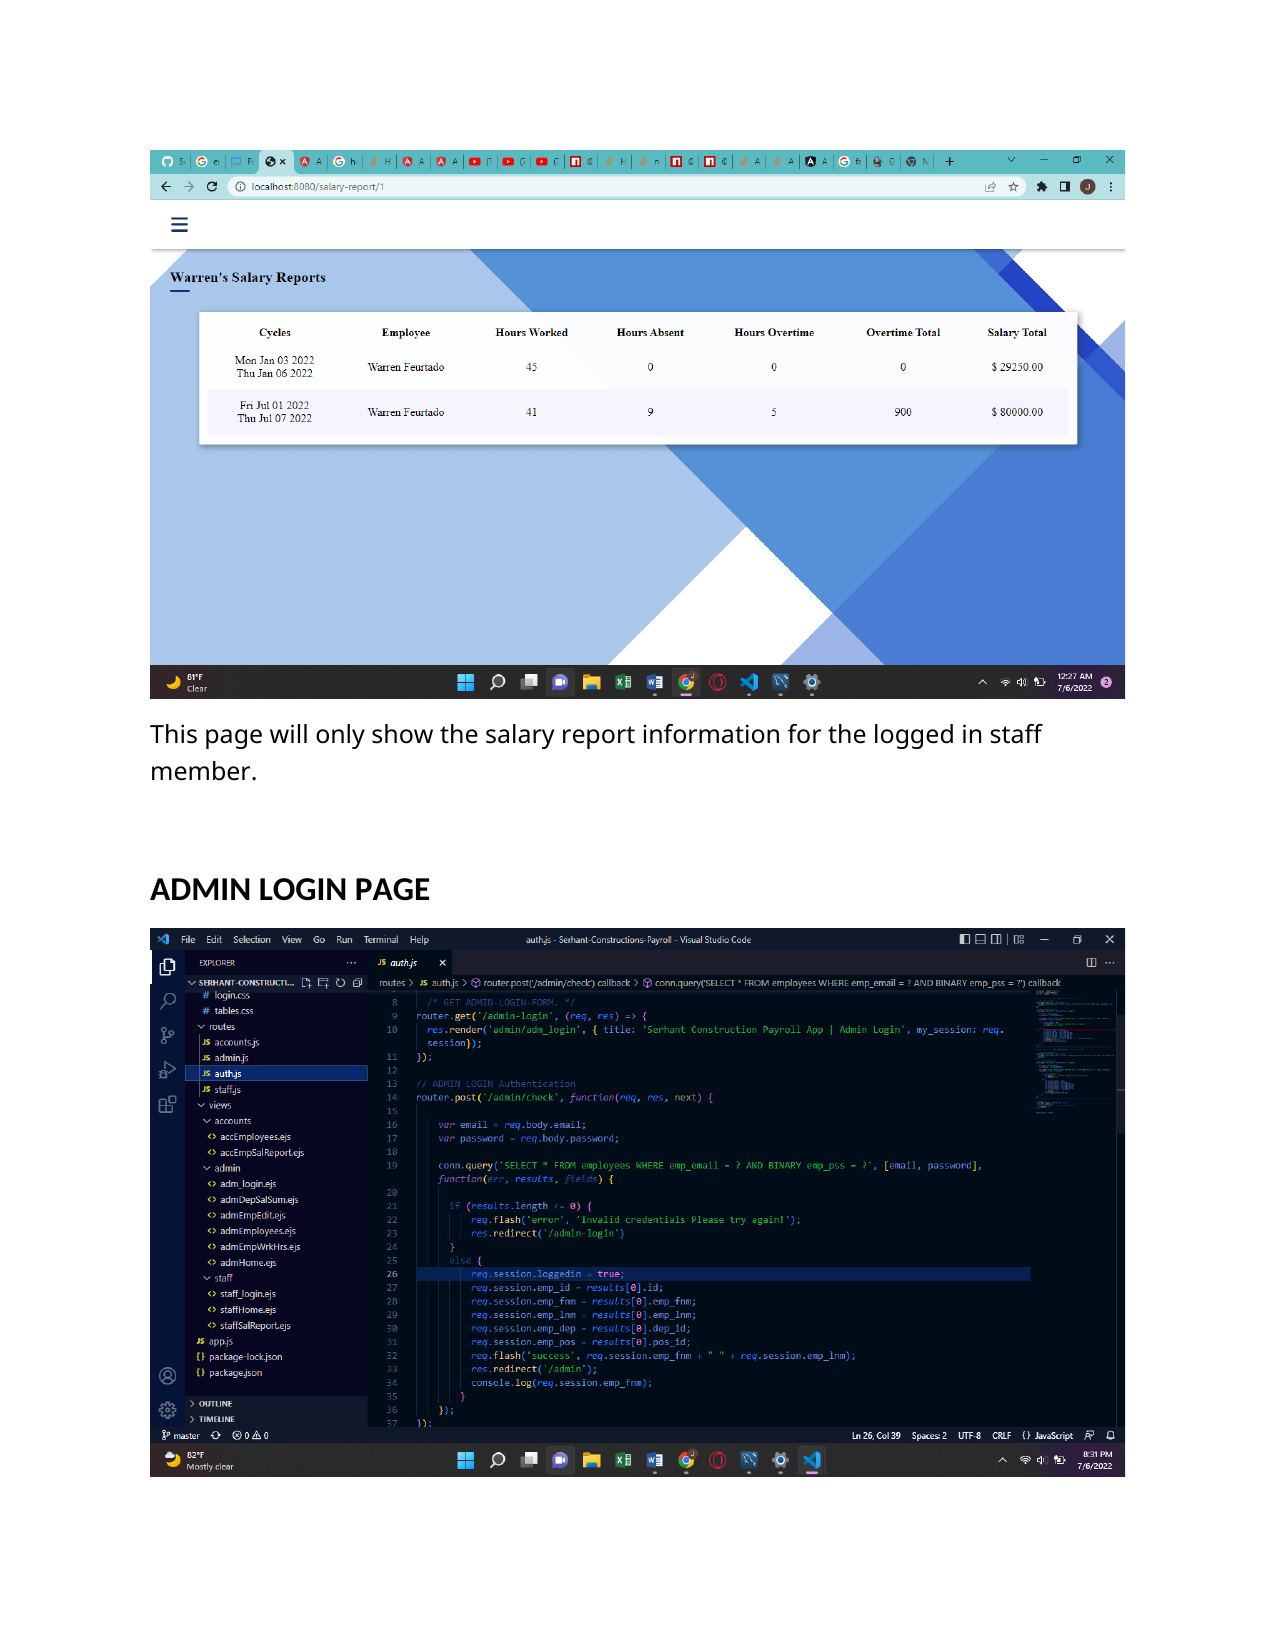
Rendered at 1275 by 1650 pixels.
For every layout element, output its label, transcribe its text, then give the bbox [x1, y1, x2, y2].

picture [150, 928, 1125, 1477]
picture [150, 150, 1125, 699]
text ADMIN LOGIN PAGE [150, 868, 1125, 908]
text This page will only show the salary report information for the logged in staff member. [150, 717, 1125, 788]
